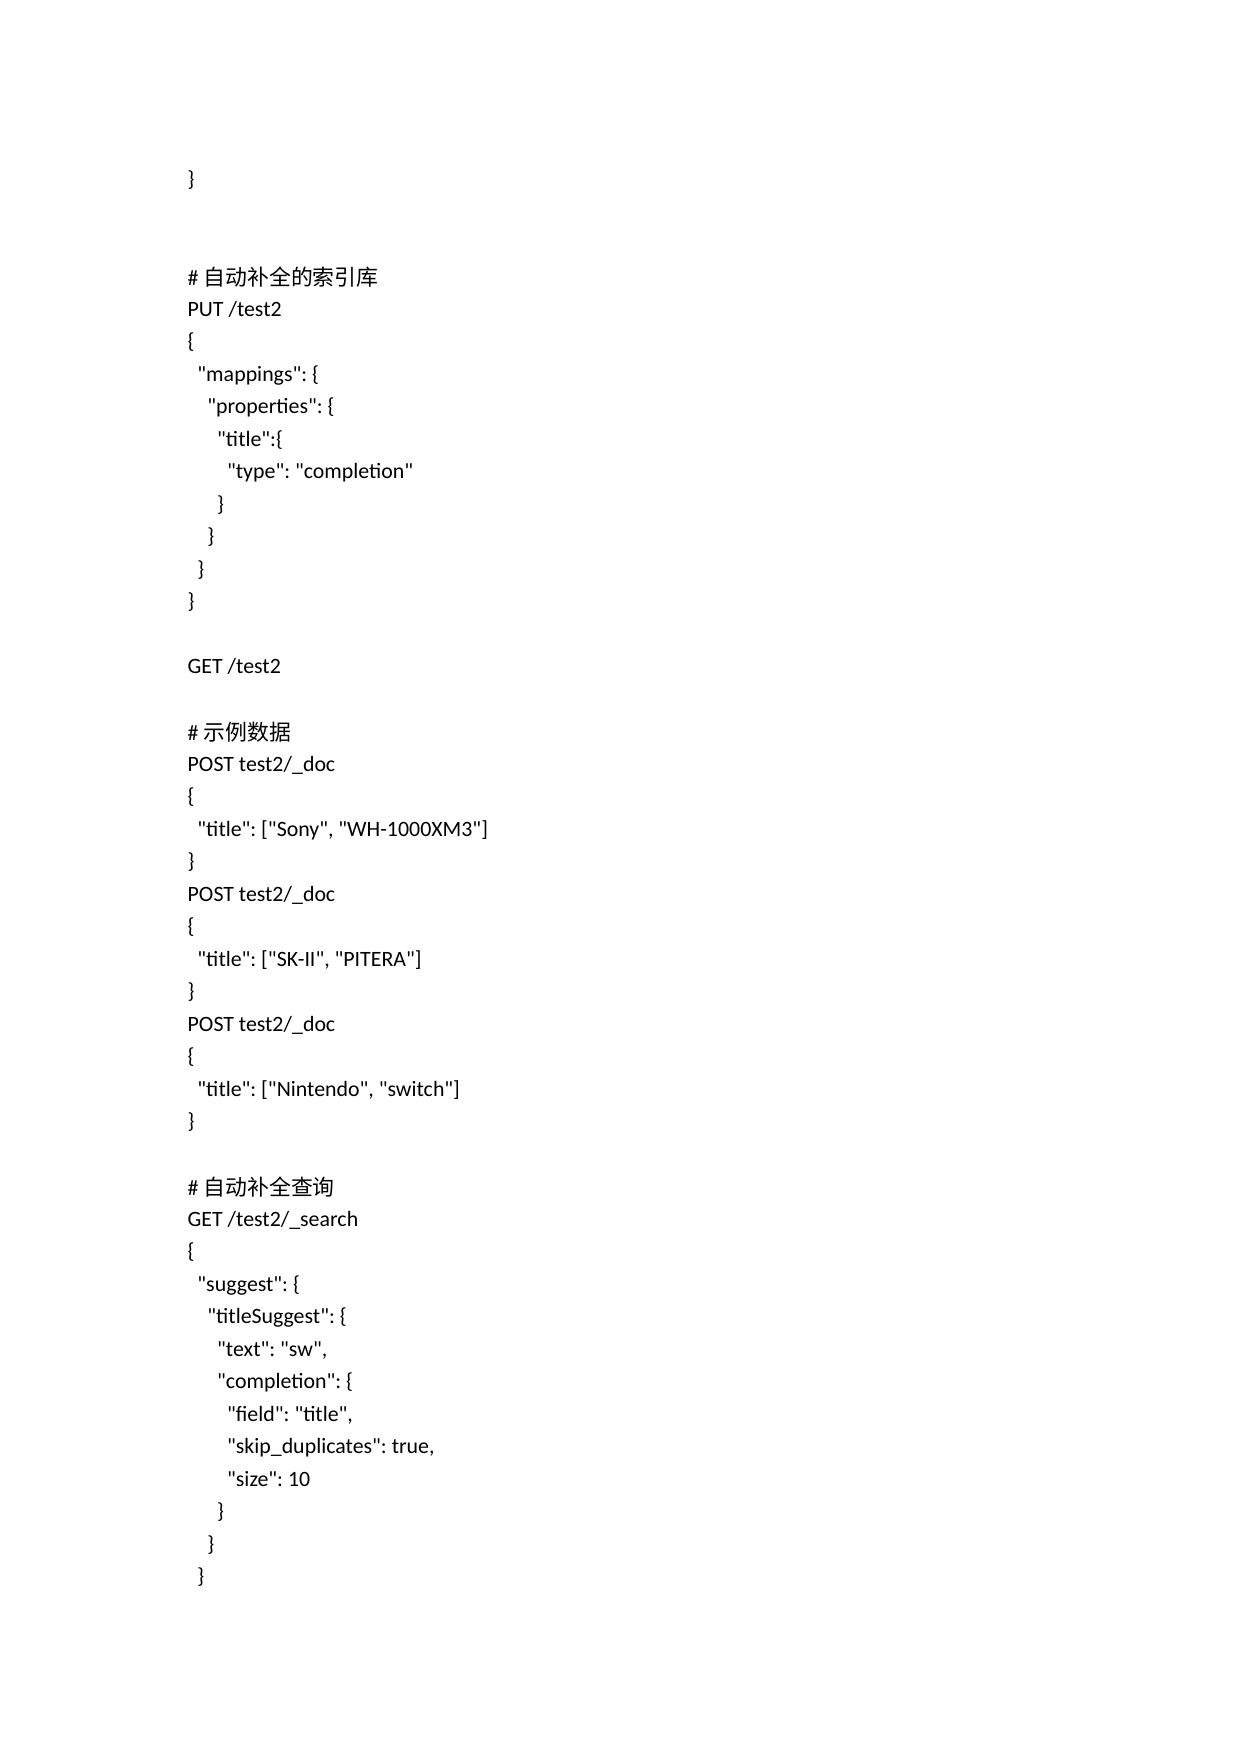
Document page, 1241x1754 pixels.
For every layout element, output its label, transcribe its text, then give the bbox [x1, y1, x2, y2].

text } [187, 552, 1053, 584]
text POST test2/_doc [187, 747, 1053, 779]
text "field": "title", [187, 1397, 1053, 1429]
text } [187, 584, 1053, 617]
text } [187, 974, 1053, 1007]
text "text": "sw", [187, 1332, 1053, 1364]
text "mappings": { [187, 357, 1053, 389]
text GET /test2/_search [187, 1202, 1053, 1234]
text "suggest": { [187, 1267, 1053, 1299]
text } [187, 1559, 1053, 1592]
text { [187, 1039, 1053, 1072]
text # 自动补全的索引库 [187, 259, 1053, 292]
text } [187, 1527, 1053, 1559]
text "title": ["Nintendo", "switch"] [187, 1072, 1053, 1104]
text { [187, 909, 1053, 942]
text } [187, 162, 1053, 194]
text PUT /test2 [187, 292, 1053, 324]
text "skip_duplicates": true, [187, 1429, 1053, 1462]
text { [187, 779, 1053, 812]
text "titleSuggest": { [187, 1299, 1053, 1332]
text "type": "completion" [187, 454, 1053, 487]
text "properties": { [187, 389, 1053, 422]
text # 自动补全查询 [187, 1169, 1053, 1202]
text { [187, 324, 1053, 357]
text "title":{ [187, 422, 1053, 454]
text { [187, 1234, 1053, 1267]
text "completion": { [187, 1364, 1053, 1397]
text POST test2/_doc [187, 877, 1053, 909]
text "title": ["SK-II", "PITERA"] [187, 942, 1053, 974]
text GET /test2 [187, 649, 1053, 682]
text } [187, 1104, 1053, 1137]
text "size": 10 [187, 1462, 1053, 1494]
text # 示例数据 [187, 714, 1053, 747]
text "title": ["Sony", "WH-1000XM3"] [187, 812, 1053, 844]
text } [187, 519, 1053, 552]
text } [187, 1494, 1053, 1527]
text POST test2/_doc [187, 1007, 1053, 1039]
text } [187, 487, 1053, 519]
text } [187, 844, 1053, 877]
